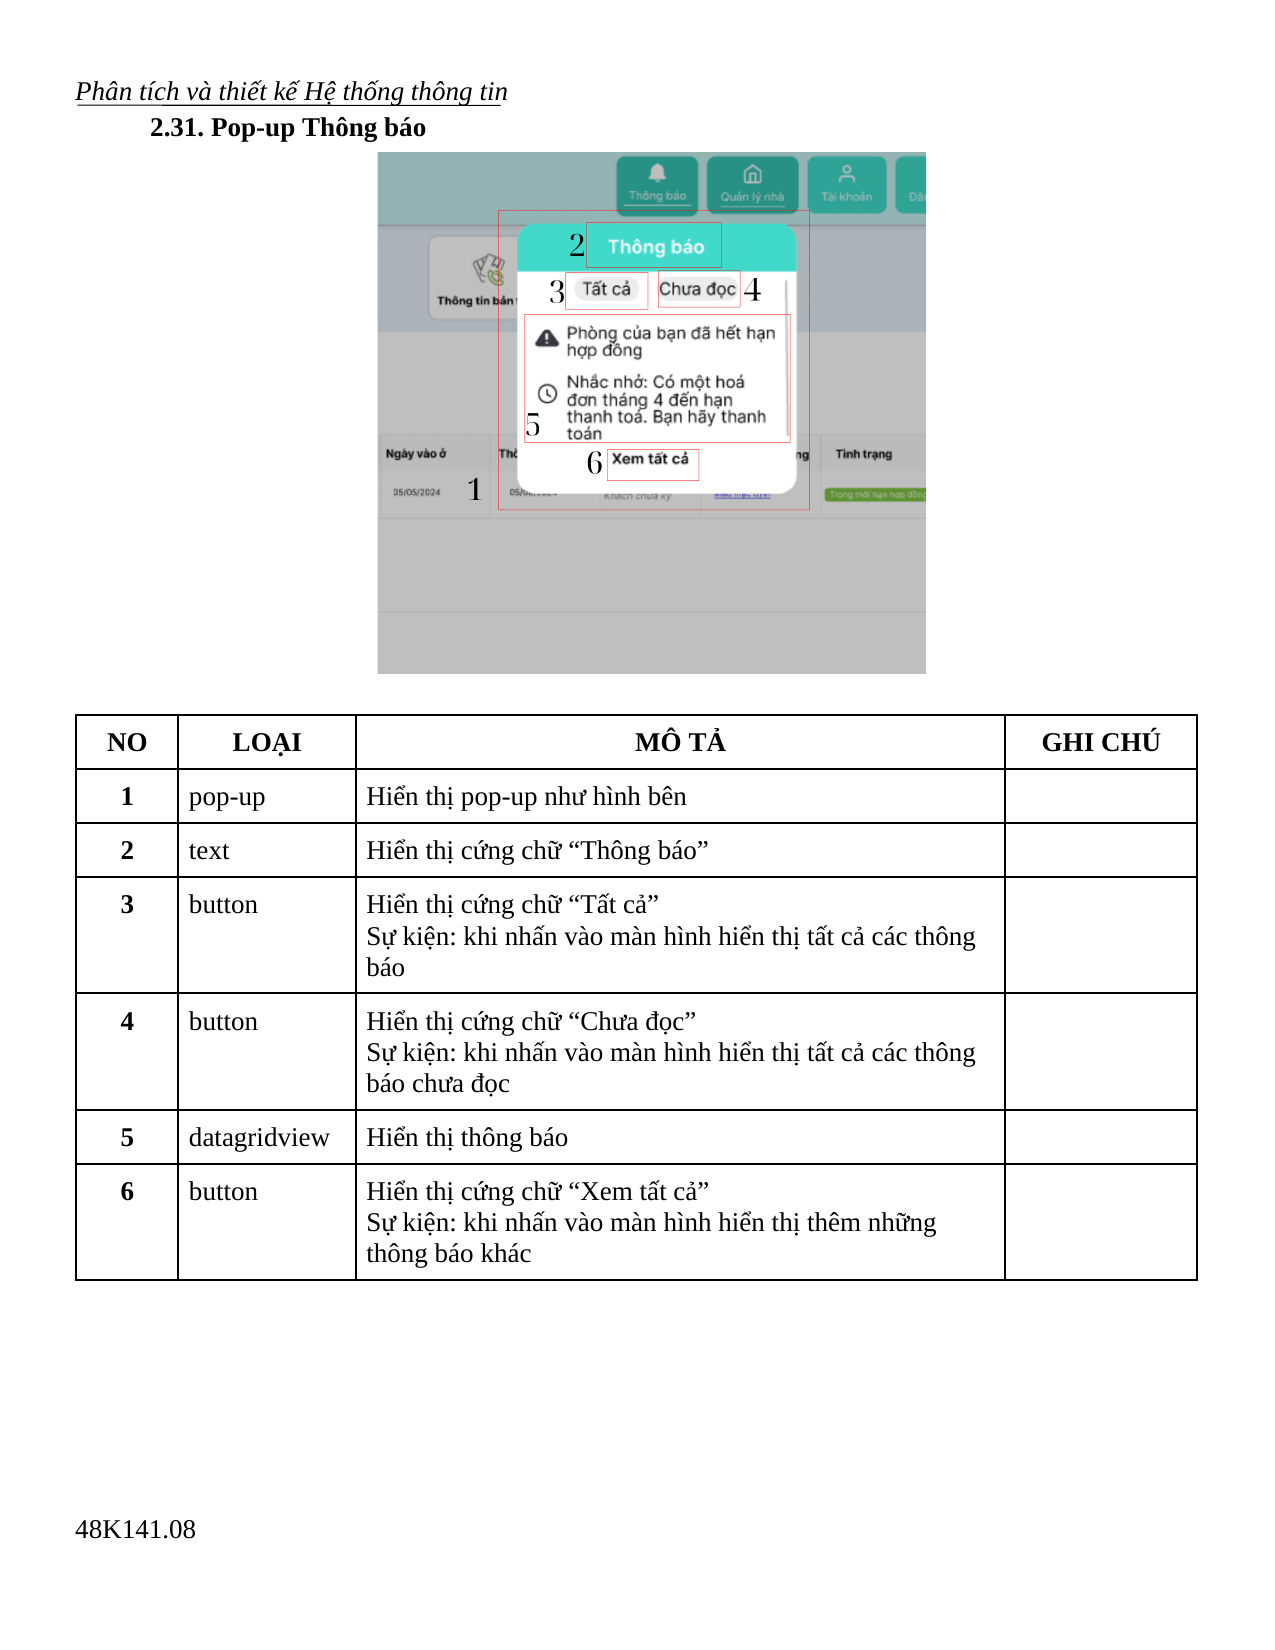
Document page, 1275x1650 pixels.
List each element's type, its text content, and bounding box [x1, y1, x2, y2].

table_cell button [179, 878, 355, 992]
table_cell Hiển thị cứng chữ “Chưa đọc” Sự kiện: khi nhấn vào màn hình hiển thị tất cả các thông báo chưa đọc [357, 994, 1004, 1109]
table_header LOẠI [179, 716, 355, 768]
table_cell 3 [77, 878, 177, 992]
table_header GHI CHÚ [1006, 716, 1196, 768]
table_cell Hiển thị cứng chữ “Tất cả” Sự kiện: khi nhấn vào màn hình hiển thị tất cả các thông báo [357, 878, 1004, 992]
table_cell [1006, 1165, 1196, 1279]
table_cell 6 [77, 1165, 177, 1279]
table_cell [1006, 824, 1196, 876]
table_cell 4 [77, 994, 177, 1109]
table_cell pop-up [179, 770, 355, 822]
table_cell Hiển thị cứng chữ “Thông báo” [357, 824, 1004, 876]
table_header NO [77, 716, 177, 768]
table_cell 2 [77, 824, 177, 876]
table_cell Hiển thị thông báo [357, 1111, 1004, 1163]
table_cell Hiển thị pop-up như hình bên [357, 770, 1004, 822]
table_cell Hiển thị cứng chữ “Xem tất cả” Sự kiện: khi nhấn vào màn hình hiển thị thêm những thông báo khác [357, 1165, 1004, 1279]
table_cell button [179, 994, 355, 1109]
picture [167, 144, 1108, 674]
subtitle 2.31. Pop-up Thông báo [150, 111, 1200, 142]
table_cell datagridview [179, 1111, 355, 1163]
table_cell [1006, 878, 1196, 992]
table_cell text [179, 824, 355, 876]
table_cell button [179, 1165, 355, 1279]
table_cell 5 [77, 1111, 177, 1163]
table_cell 1 [77, 770, 177, 822]
table_header MÔ TẢ [357, 716, 1004, 768]
table_cell [1006, 1111, 1196, 1163]
table_cell [1006, 994, 1196, 1109]
table_cell [1006, 770, 1196, 822]
